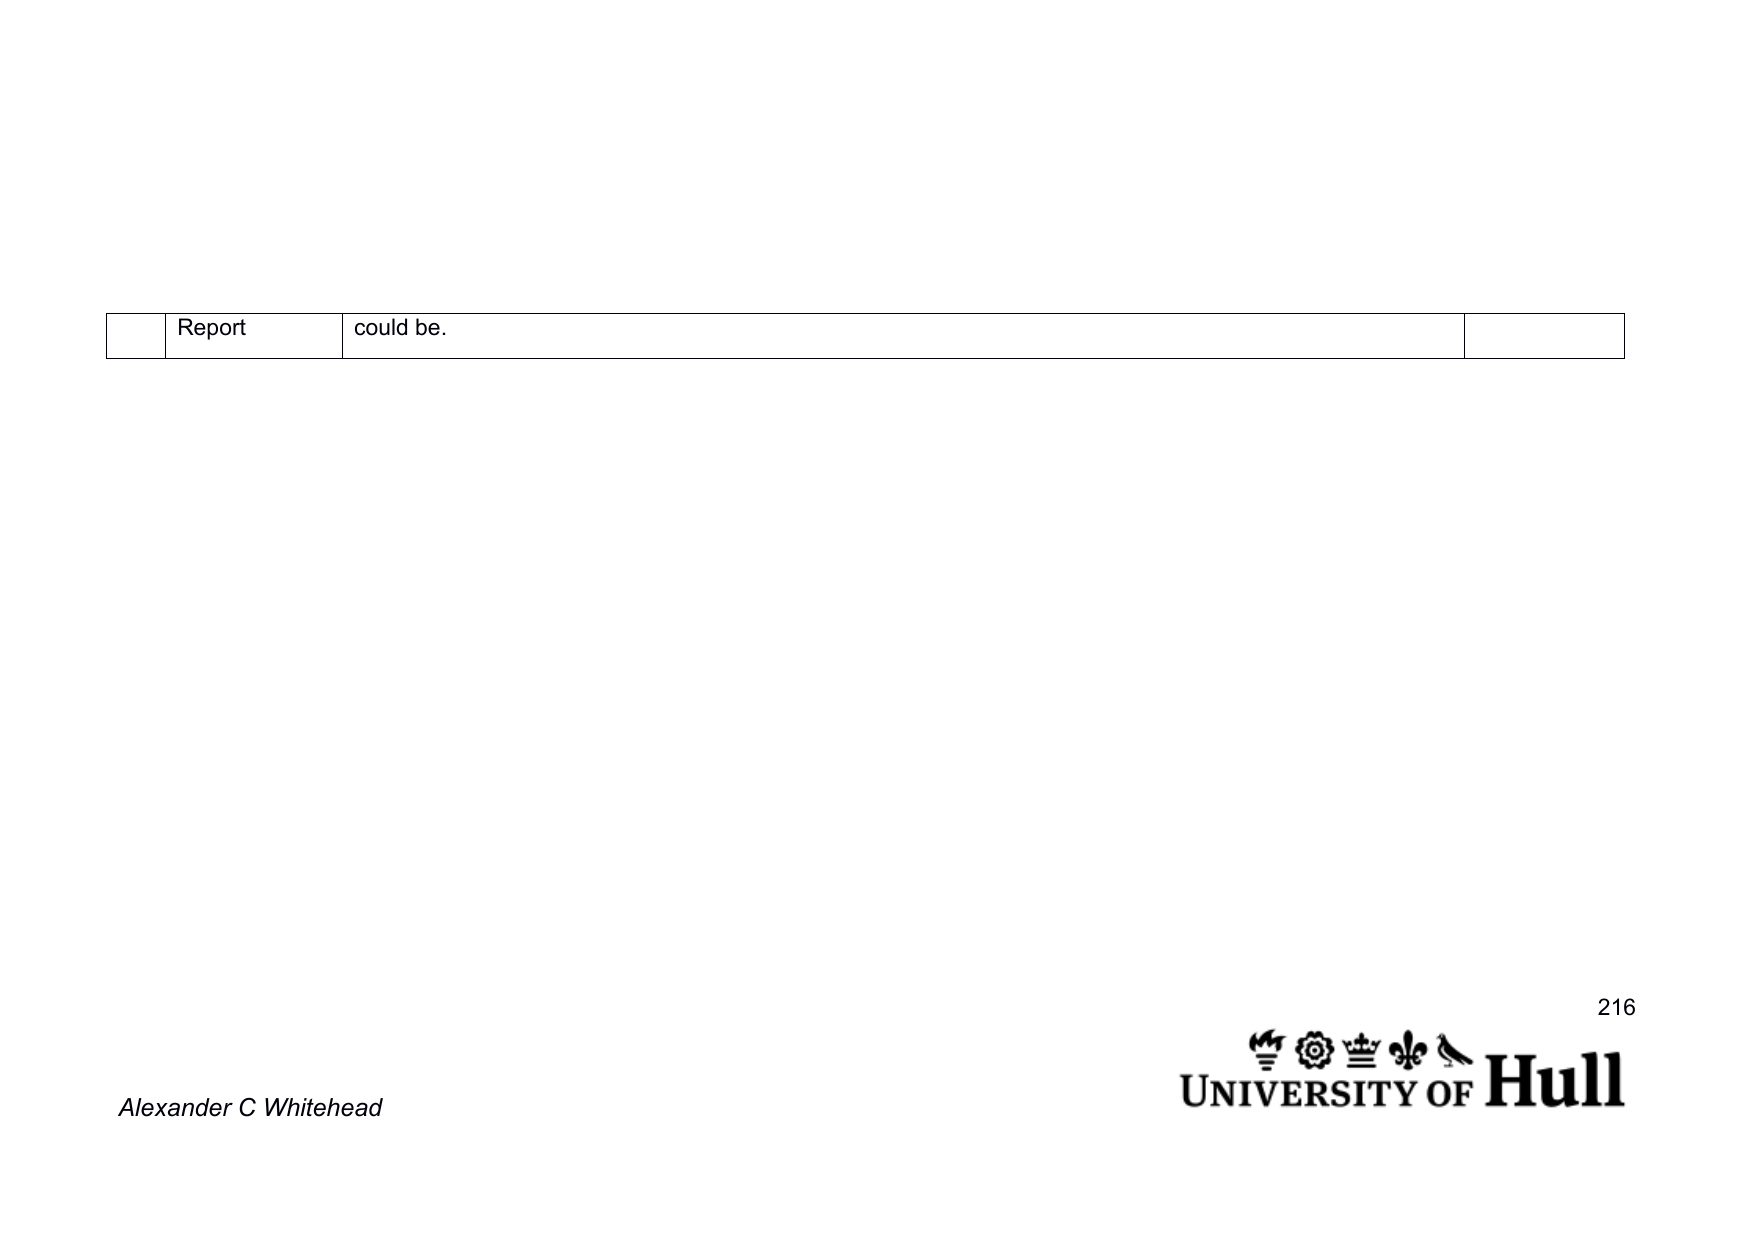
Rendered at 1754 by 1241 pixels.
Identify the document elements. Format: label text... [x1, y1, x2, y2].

table_cell Edit the initial report, this will involve editing the content and ensuring it is presented to the best standard it could be. [343, 314, 1464, 358]
table_cell 6 [107, 314, 165, 358]
picture [1173, 1020, 1634, 1117]
table_cell Edit initial Report [166, 314, 342, 358]
table_cell 2 [1465, 314, 1624, 358]
